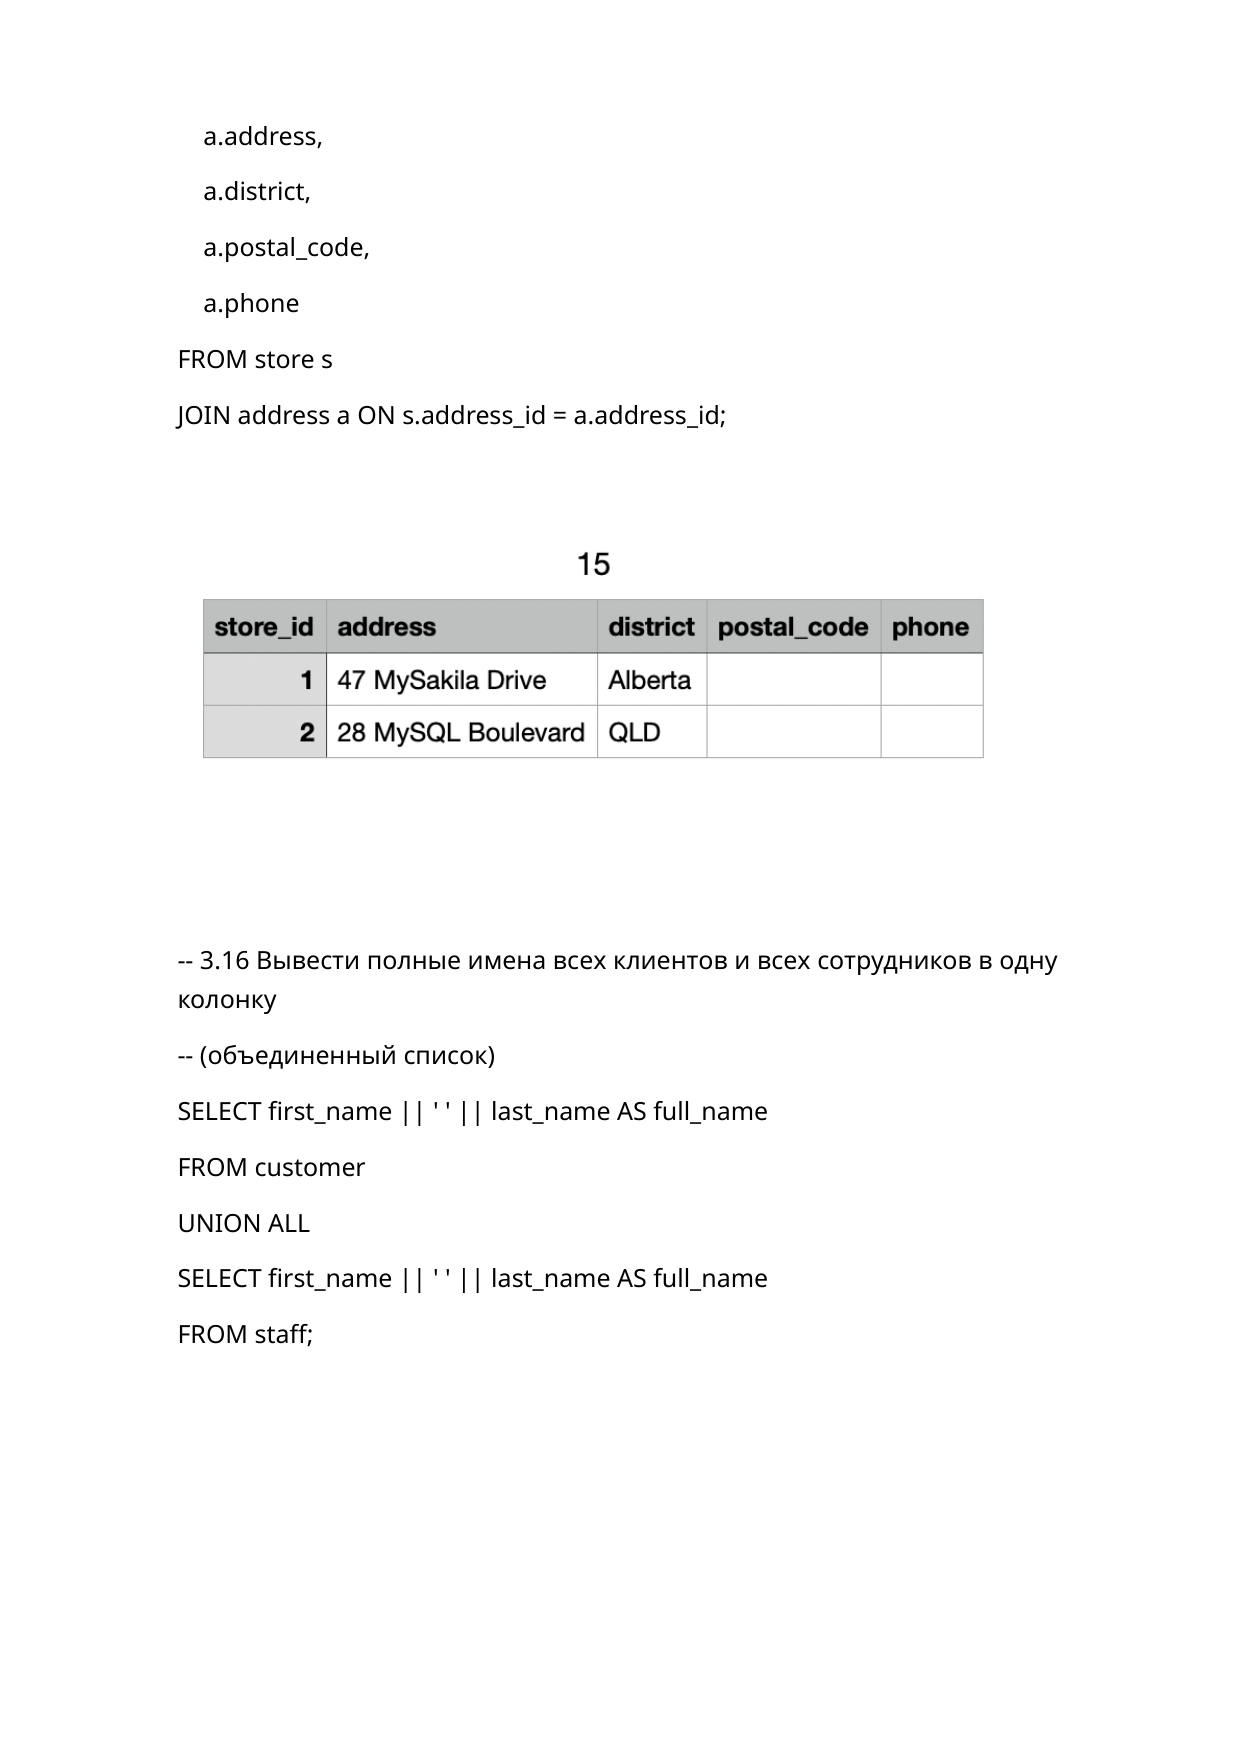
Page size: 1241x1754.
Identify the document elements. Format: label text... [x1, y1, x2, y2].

text JOIN address a ON s.address_id = a.address_id; [177, 397, 1152, 431]
text FROM store s [177, 341, 1152, 376]
text UNION ALL [177, 1205, 1152, 1239]
text a.district, [177, 174, 1152, 208]
text a.phone [177, 286, 1152, 320]
text a.postal_code, [177, 230, 1152, 264]
picture [177, 508, 1136, 866]
text a.address, [177, 118, 1152, 152]
text FROM customer [177, 1149, 1152, 1183]
text SELECT first_name || ' ' || last_name AS full_name [177, 1261, 1152, 1295]
text -- 3.16 Вывести полные имена всех клиентов и всех сотрудников в одну колонку [177, 943, 1152, 1016]
text -- (объединенный список) [177, 1038, 1152, 1072]
text FROM staff; [177, 1317, 1152, 1351]
text SELECT first_name || ' ' || last_name AS full_name [177, 1094, 1152, 1128]
